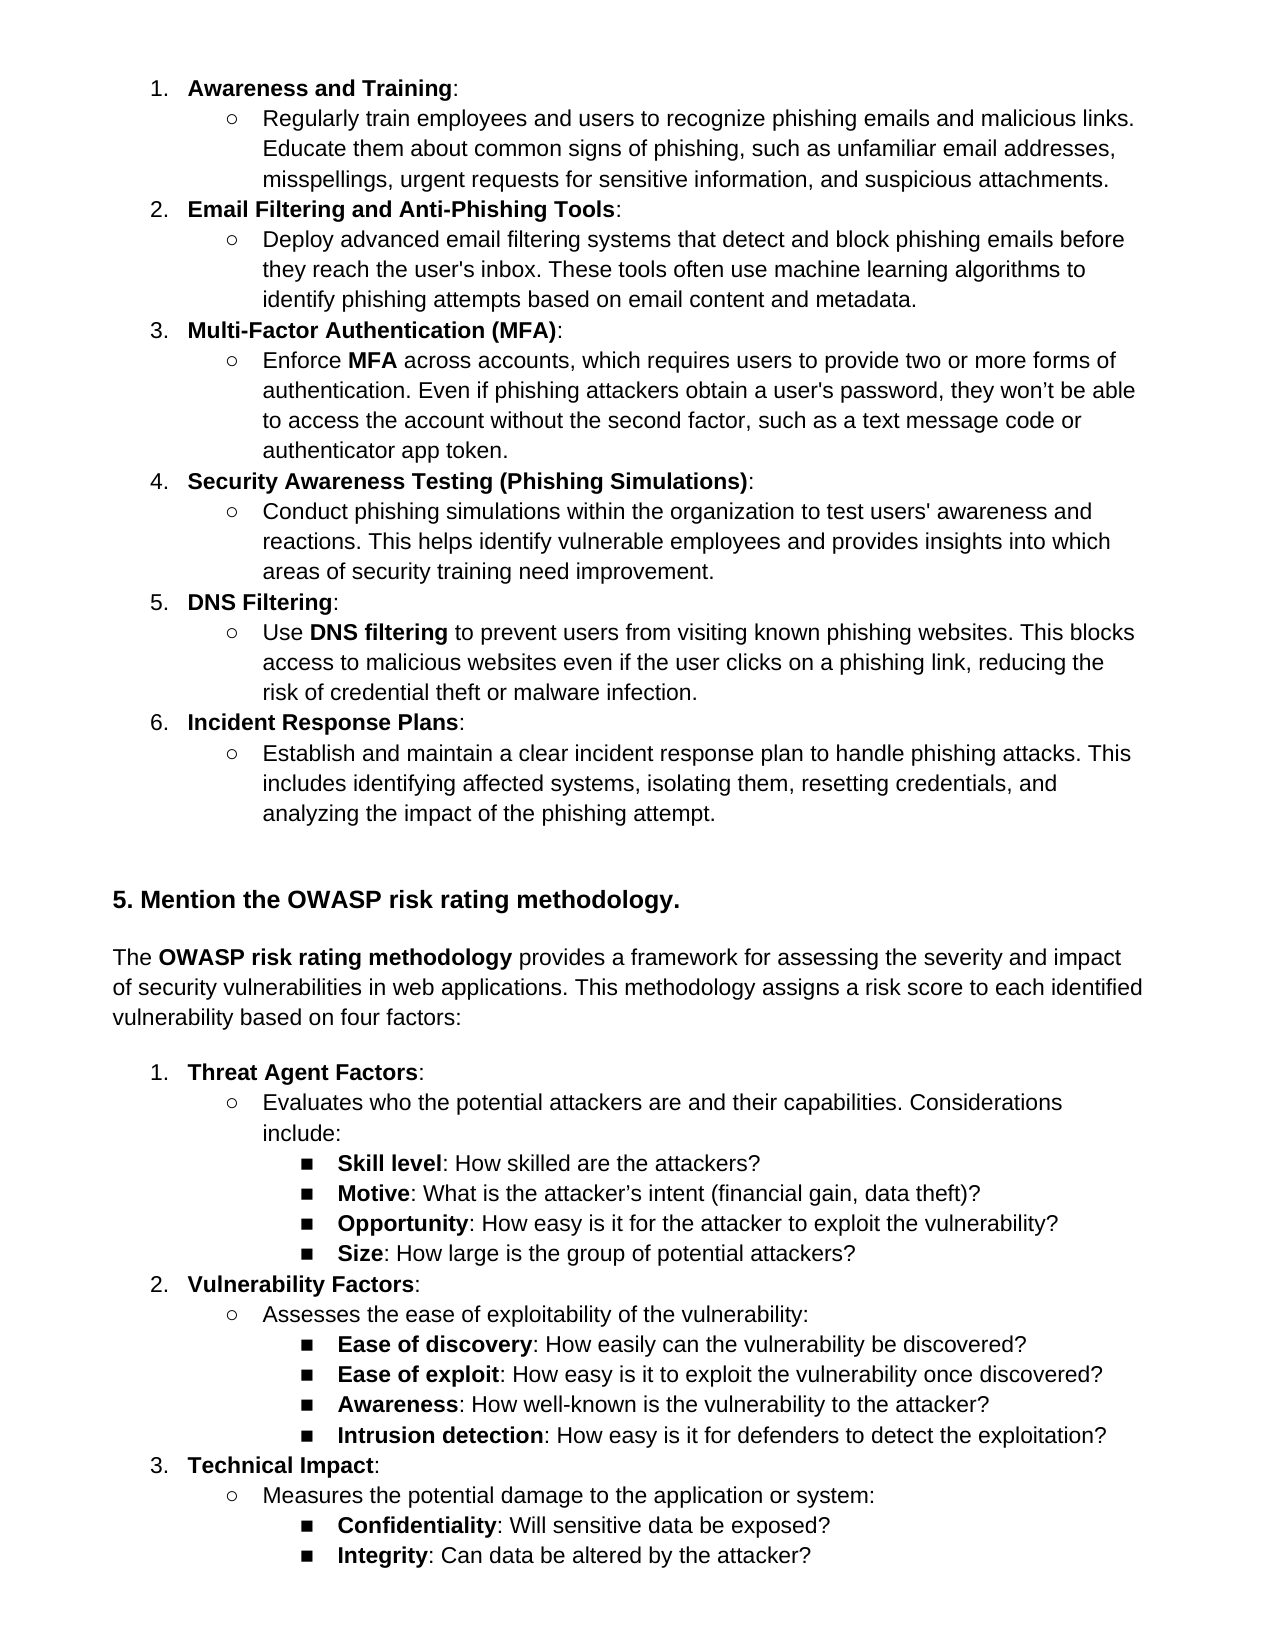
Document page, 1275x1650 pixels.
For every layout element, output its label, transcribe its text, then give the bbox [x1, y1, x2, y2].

text The OWASP risk rating methodology provides a framework for assessing the severity and impact of security vulnerabilities in web applications. This methodology assigns a risk score to each identified vulnerability based on four factors: [112, 943, 1144, 1030]
list Multi-Factor Authentication (MFA): [150, 317, 1144, 343]
list Incident Response Plans: [150, 709, 1144, 736]
list Regularly train employees and users to recognize phishing emails and malicious links. Educate them about common signs of phishing, such as unfamiliar email addresses, misspellings, urgent requests for sensitive information, and suspicious attachments. [225, 105, 1144, 192]
list Conduct phishing simulations within the organization to test users' awareness and reactions. This helps identify vulnerable employees and provides insights into which areas of security training need improvement. [225, 498, 1144, 585]
list Security Awareness Testing (Phishing Simulations): [150, 468, 1144, 494]
list Establish and maintain a clear incident response plan to handle phishing attacks. This includes identifying affected systems, isolating them, resetting credentials, and analyzing the impact of the phishing attempt. [225, 739, 1144, 826]
list Intrusion detection: How easy is it for defenders to detect the exploitation? [300, 1422, 1144, 1448]
list Evaluates who the potential attackers are and their capabilities. Considerations include: [225, 1089, 1144, 1146]
list Enforce MFA across accounts, which requires users to provide two or more forms of authentication. Even if phishing attackers obtain a user's password, they won’t be able to access the account without the second factor, such as a text message code or authenticator app token. [225, 347, 1144, 464]
list Skill level: How skilled are the attackers? [300, 1150, 1144, 1176]
list Awareness and Training: [150, 75, 1144, 101]
list Opportunity: How easy is it for the attacker to exploit the vulnerability? [300, 1210, 1144, 1236]
text 5. Mention the OWASP risk rating methodology. [112, 885, 1144, 914]
list Measures the potential damage to the application or system: [225, 1482, 1144, 1508]
list Confidentiality: Will sensitive data be exposed? [300, 1512, 1144, 1538]
list Ease of exploit: How easy is it to exploit the vulnerability once discovered? [300, 1361, 1144, 1387]
list Vulnerability Factors: [150, 1271, 1144, 1297]
list Awareness: How well-known is the vulnerability to the attacker? [300, 1391, 1144, 1418]
list Integrity: Can data be altered by the attacker? [300, 1542, 1144, 1569]
list Threat Agent Factors: [150, 1059, 1144, 1085]
list Email Filtering and Anti-Phishing Tools: [150, 196, 1144, 222]
list Motive: What is the attacker’s intent (financial gain, data theft)? [300, 1180, 1144, 1206]
list Size: How large is the group of potential attackers? [300, 1240, 1144, 1267]
list Deploy advanced email filtering systems that detect and block phishing emails before they reach the user's inbox. These tools often use machine learning algorithms to identify phishing attempts based on email content and metadata. [225, 226, 1144, 313]
list Ease of discovery: How easily can the vulnerability be discovered? [300, 1331, 1144, 1357]
list Use DNS filtering to prevent users from visiting known phishing websites. This blocks access to malicious websites even if the user clicks on a phishing link, reducing the risk of credential theft or malware infection. [225, 619, 1144, 706]
list DNS Filtering: [150, 588, 1144, 615]
list Assesses the ease of exploitability of the vulnerability: [225, 1301, 1144, 1327]
list Technical Impact: [150, 1452, 1144, 1478]
